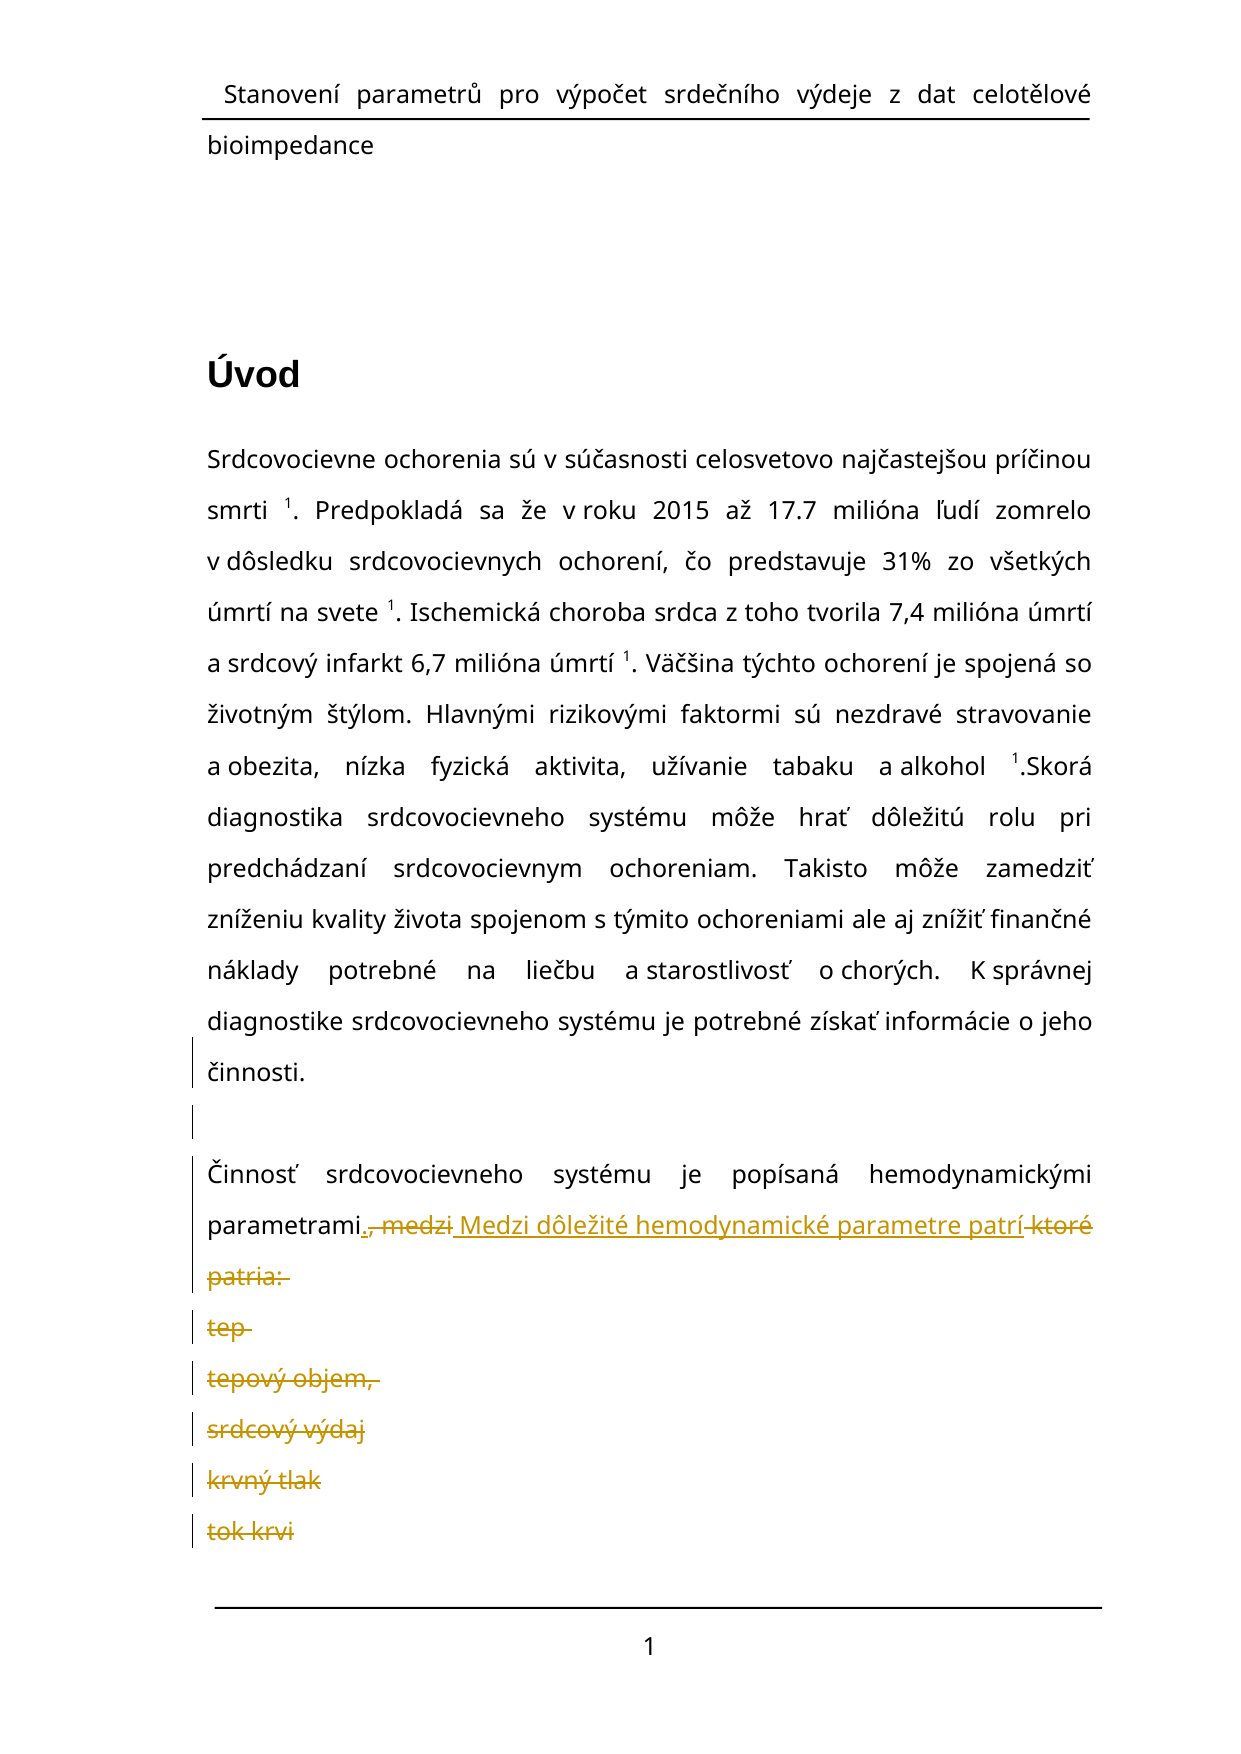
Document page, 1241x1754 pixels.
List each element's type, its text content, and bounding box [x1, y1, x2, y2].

text Činnosť srdcovocievneho systému je popísaná hemodynamickými parametrami [207, 1156, 1092, 1293]
text Srdcovocievne ochorenia sú v súčasnosti celosvetovo najčastejšou príčinou smrti 1. Predpokladá sa že v roku 2015 až 17.7 milióna ľudí zomrelo v dôsledku srdcovocievnych ochorení, čo predstavuje 31% zo všetkých úmrtí na svete 1. Ischemická choroba srdca z toho tvorila 7,4 milióna úmrtí a srdcový infarkt 6,7 milióna úmrtí 1. Väčšina týchto ochorení je spojená so životným štýlom. Hlavnými rizikovými faktormi sú nezdravé stravovanie a obezita, nízka fyzická aktivita, užívanie tabaku a alkohol 1.Skorá diagnostika srdcovocievneho systému môže hrať dôležitú rolu pri predchádzaní srdcovocievnym ochoreniam. Takisto môže zamedziť zníženiu kvality života spojenom s týmito ochoreniami ale aj znížiť finančné náklady potrebné na liečbu a starostlivosť o chorých. K správnej diagnostike srdcovocievneho systému je potrebné získať informácie o jeho činnosti. [207, 442, 1092, 1088]
subtitle Úvod [207, 352, 1092, 395]
